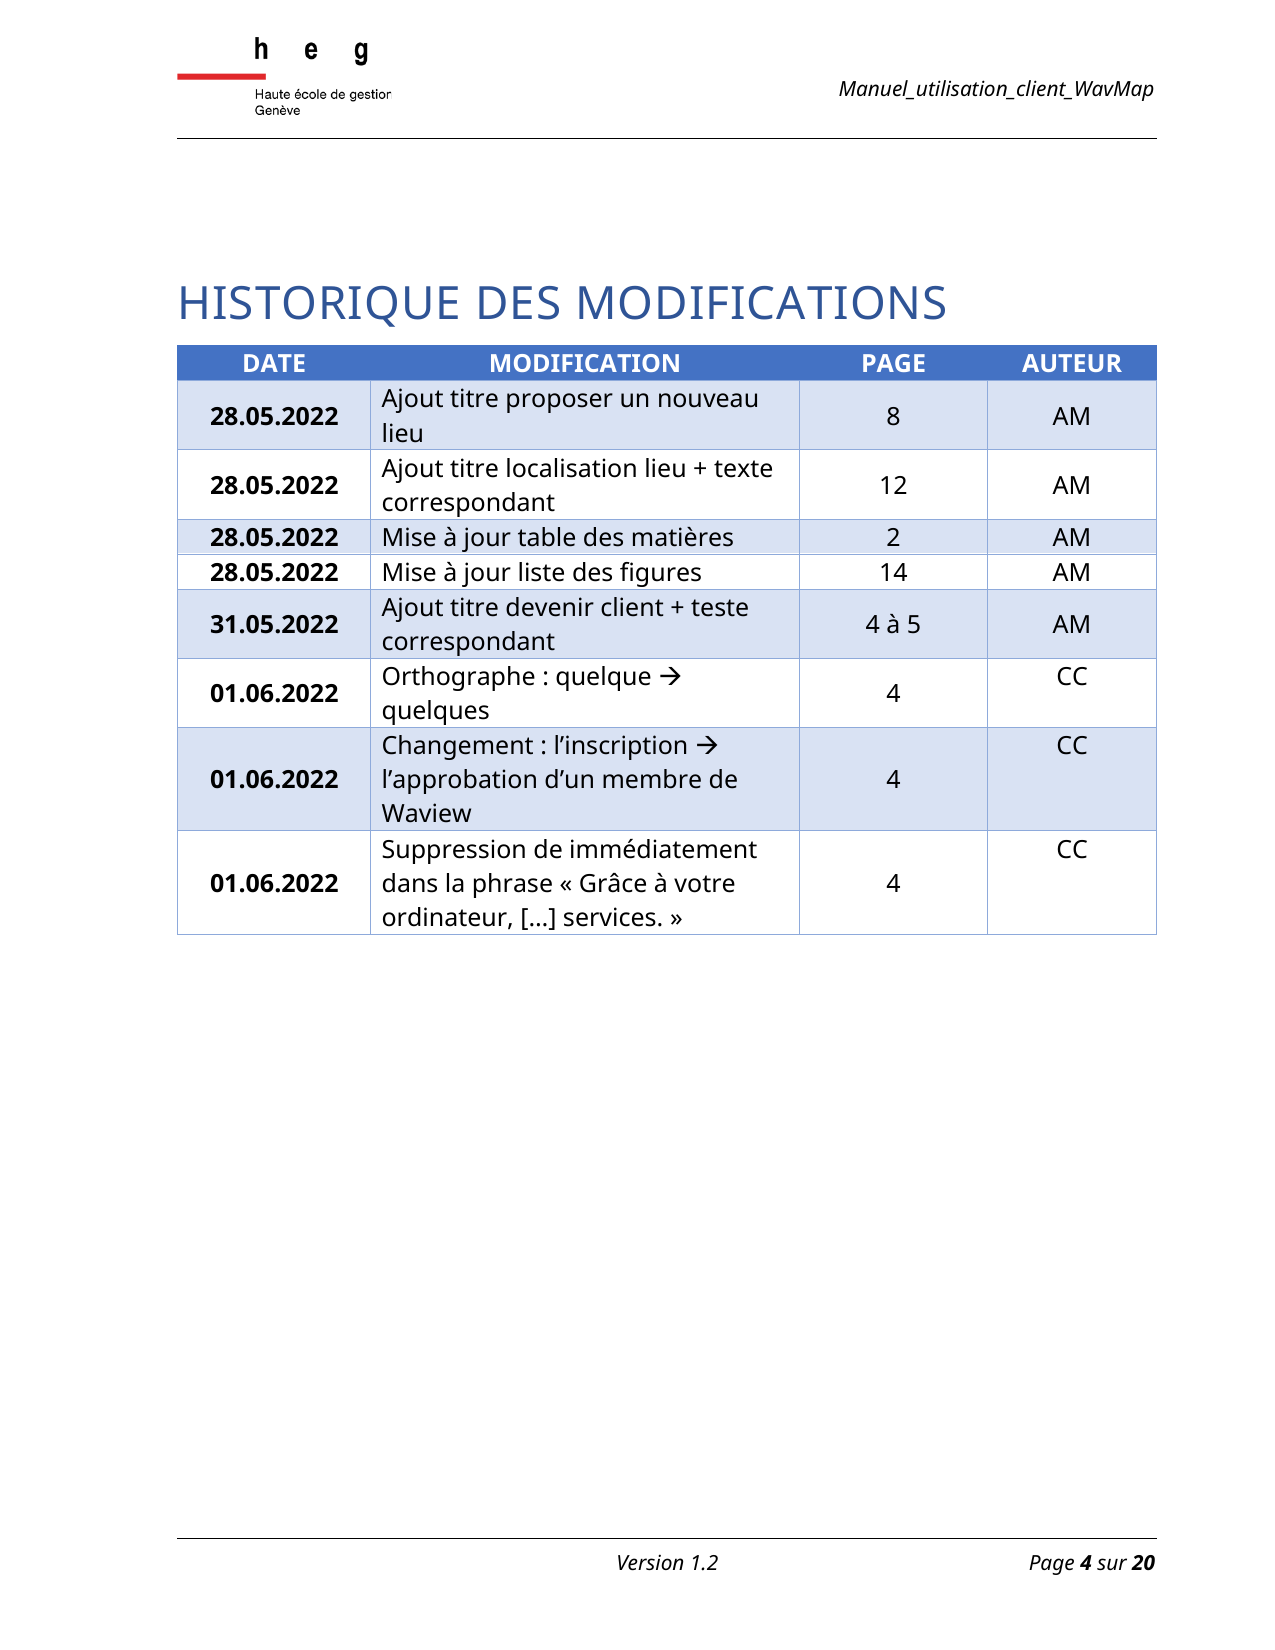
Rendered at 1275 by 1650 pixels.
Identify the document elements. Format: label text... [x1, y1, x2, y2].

table_cell 01.06.2022 [178, 659, 370, 727]
table_cell 12 [800, 450, 987, 518]
table_cell Suppression de immédiatement dans la phrase « Grâce à votre ordinateur, […] services. » [371, 831, 799, 933]
table_cell 28.05.2022 [178, 381, 370, 449]
table_cell Orthographe : quelque quelques [371, 659, 799, 727]
table_cell AM [988, 590, 1156, 658]
table_cell Ajout titre devenir client + teste correspondant [371, 590, 799, 658]
table_cell AM [988, 450, 1156, 518]
table_cell 4 [800, 831, 987, 933]
table_header MODIFICATION [371, 346, 799, 380]
table_cell CC [988, 659, 1156, 727]
table_cell Mise à jour liste des figures [371, 555, 799, 589]
table_cell Ajout titre localisation lieu + texte correspondant [371, 450, 799, 518]
table_cell AM [988, 381, 1156, 449]
table_cell Changement : l’inscription l’approbation d’un membre de Waview [371, 728, 799, 830]
subtitle Historique des modifications [177, 270, 1157, 332]
table_header AUTEUR [988, 346, 1156, 380]
table_cell 14 [800, 555, 987, 589]
table_cell 4 [800, 728, 987, 830]
table_cell 4 à 5 [800, 590, 987, 658]
table_header PAGE [800, 346, 987, 380]
table_cell Mise à jour table des matières [371, 520, 799, 553]
table_cell 01.06.2022 [178, 831, 370, 933]
table_cell 31.05.2022 [178, 590, 370, 658]
table_cell 28.05.2022 [178, 520, 370, 553]
table_cell CC [988, 831, 1156, 933]
table_cell CC [988, 728, 1156, 830]
table_header DATE [178, 346, 370, 380]
table_cell AM [988, 555, 1156, 589]
table_cell 28.05.2022 [178, 450, 370, 518]
table_cell 4 [800, 659, 987, 727]
table_cell 01.06.2022 [178, 728, 370, 830]
table_cell Ajout titre proposer un nouveau lieu [371, 381, 799, 449]
table_cell 8 [800, 381, 987, 449]
table_cell 28.05.2022 [178, 555, 370, 589]
table_cell 2 [800, 520, 987, 553]
picture [177, 35, 392, 116]
table_cell AM [988, 520, 1156, 553]
